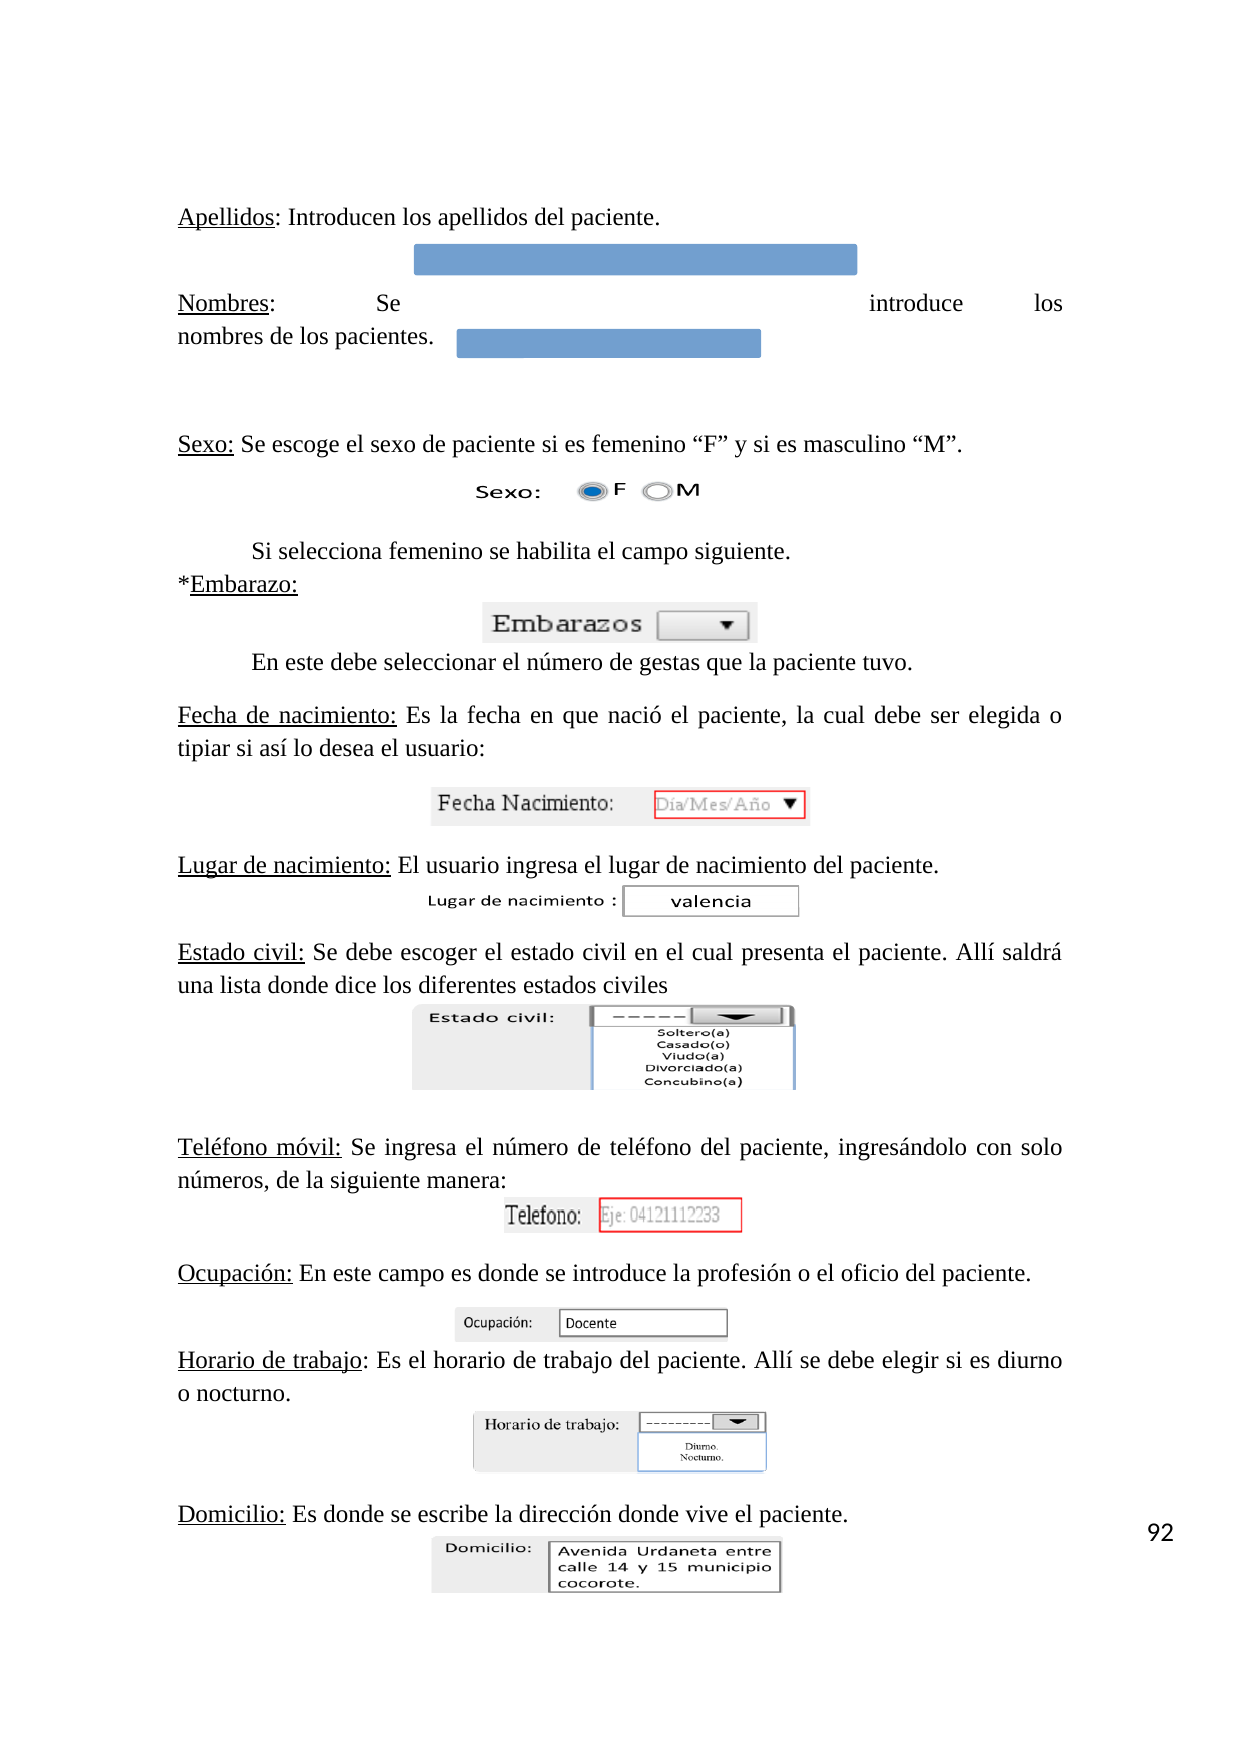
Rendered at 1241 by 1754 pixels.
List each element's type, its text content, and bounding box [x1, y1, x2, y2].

text En este debe seleccionar el número de gestas que la paciente tuvo. [177, 647, 1063, 675]
text *Embarazo: [177, 569, 1063, 598]
picture [456, 471, 726, 514]
text Si selecciona femenino se habilita el campo siguiente. [177, 536, 1063, 565]
picture [504, 1197, 743, 1233]
picture [482, 602, 758, 643]
text Domicilio: Es donde se escribe la dirección donde vive el paciente. [177, 1499, 1063, 1527]
picture [414, 883, 800, 922]
text Fecha de nacimiento: Es la fecha en que nació el paciente, la cual debe ser elegida o tipiar si así lo desea el usuario: [177, 700, 1063, 762]
text Ocupación: En este campo es donde se introduce la profesión o el oficio del paciente. [177, 1258, 1063, 1287]
text Teléfono móvil: Se ingresa el número de teléfono del paciente, ingresándolo con solo números, de la siguiente manera: [177, 1132, 1063, 1193]
text Apellidos: Introducen los apellidos del paciente. [177, 202, 1063, 230]
text Nombres: Se introduce los nombres de los pacientes. [177, 288, 1063, 350]
text Lugar de nacimiento: El usuario ingresa el lugar de nacimiento del paciente. [177, 850, 1063, 879]
picture [471, 1411, 769, 1474]
text Sexo: Se escoge el sexo de paciente si es femenino “F” y si es masculino “M”. [177, 429, 1063, 458]
text Estado civil: Se debe escoger el estado civil en el cual presenta el paciente. Allí saldrá una lista donde dice los diferentes estados civiles [177, 937, 1063, 999]
text Horario de trabajo: Es el horario de trabajo del paciente. Allí se debe elegir si es diurno o nocturno. [177, 1345, 1063, 1407]
picture [453, 1307, 728, 1342]
picture [429, 787, 811, 826]
